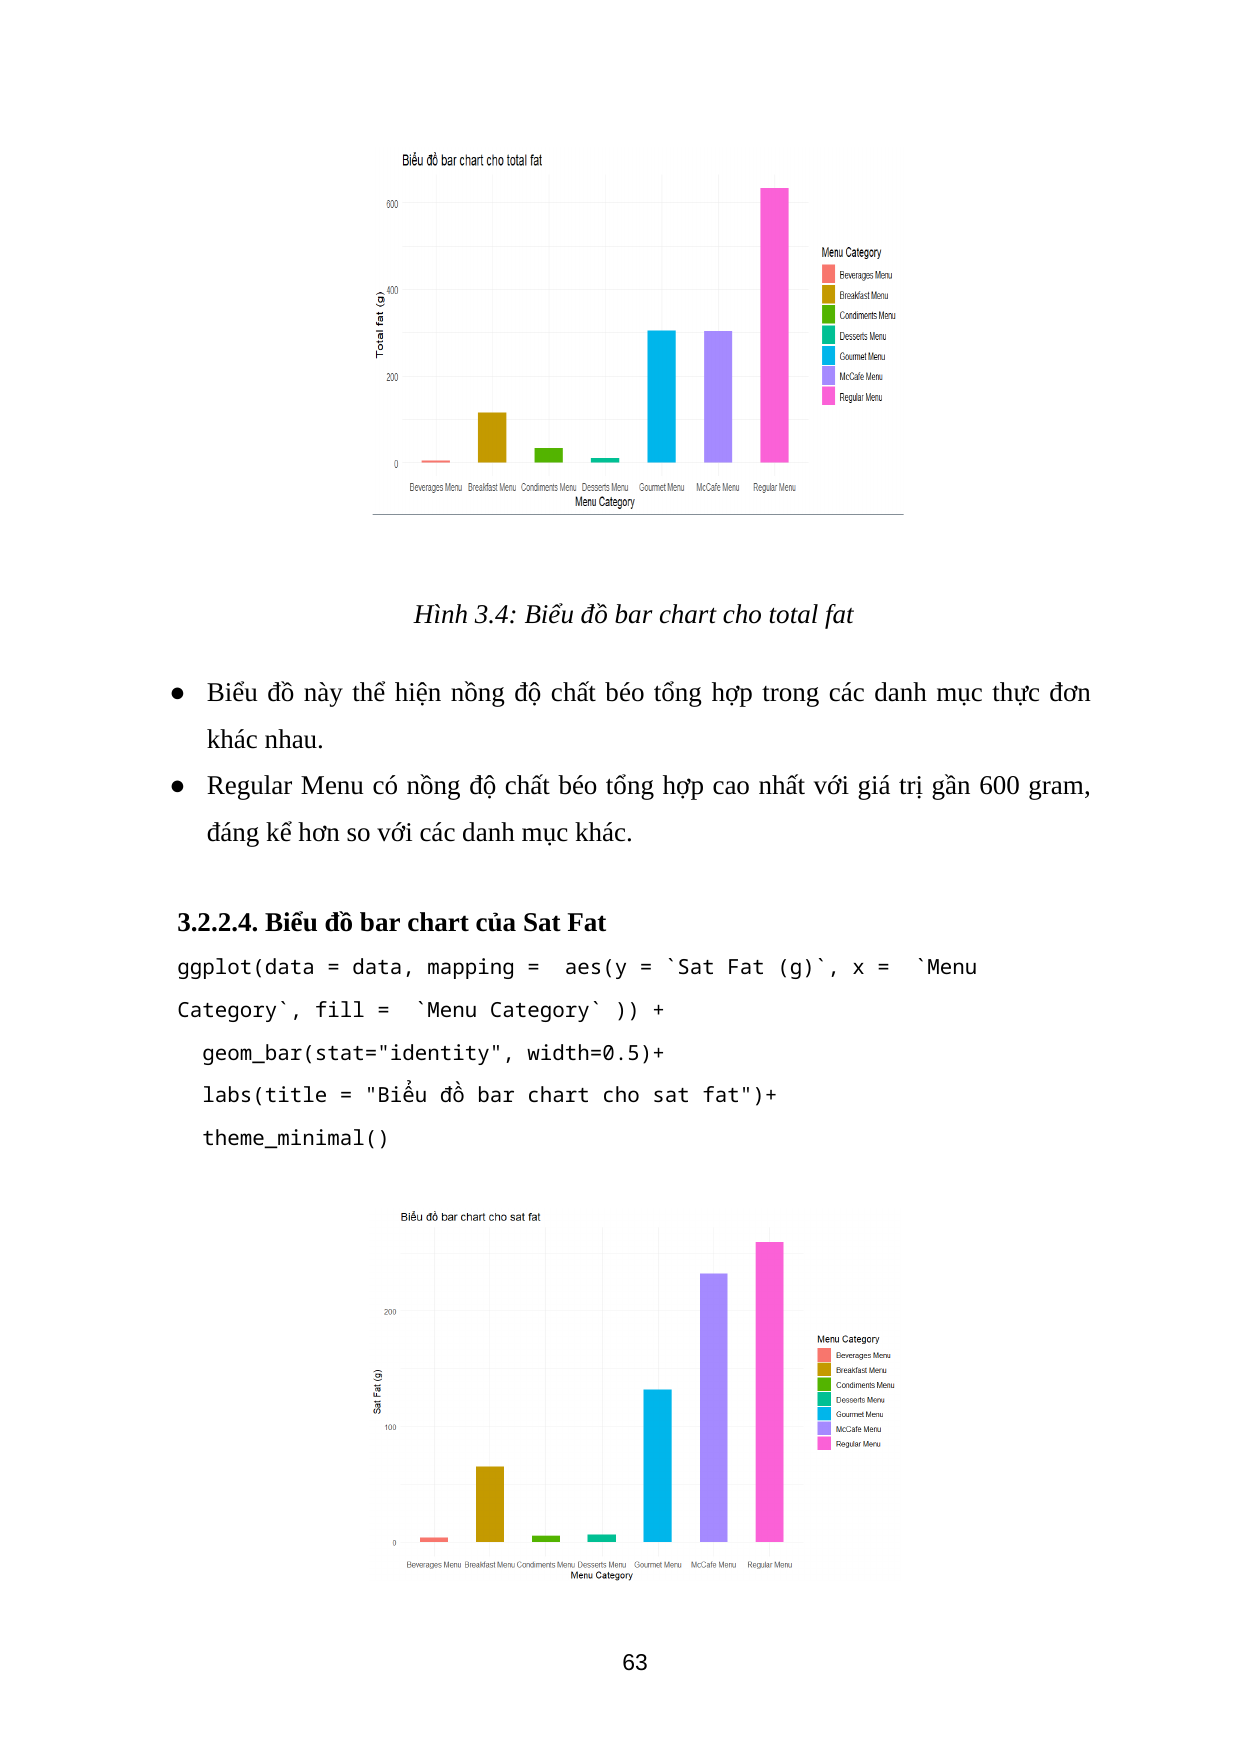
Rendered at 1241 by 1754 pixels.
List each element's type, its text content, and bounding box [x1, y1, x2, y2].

picture [369, 1208, 901, 1581]
text Hình 3.4: Biểu đồ bar chart cho total fat [177, 598, 1093, 629]
text 3.2.2.4. Biểu đồ bar chart của Sat Fat [177, 906, 1093, 937]
text labs(title = "Biểu đồ bar chart cho sat fat")+ [177, 1080, 1093, 1109]
list Biểu đồ này thể hiện nồng độ chất béo tổng hợp trong các danh mục thực đơn khác nhau. [169, 676, 1093, 754]
text ggplot(data = data, mapping = aes(y = `Sat Fat (g)`, x = `Menu Category`, fill = `Menu Category` )) + [177, 952, 1093, 1023]
list Regular Menu có nồng độ chất béo tổng hợp cao nhất với giá trị gần 600 gram, đáng kể hơn so với các danh mục khác. [169, 769, 1093, 847]
text theme_minimal() [177, 1123, 1093, 1151]
picture [372, 147, 904, 515]
text geom_bar(stat="identity", width=0.5)+ [177, 1038, 1093, 1066]
